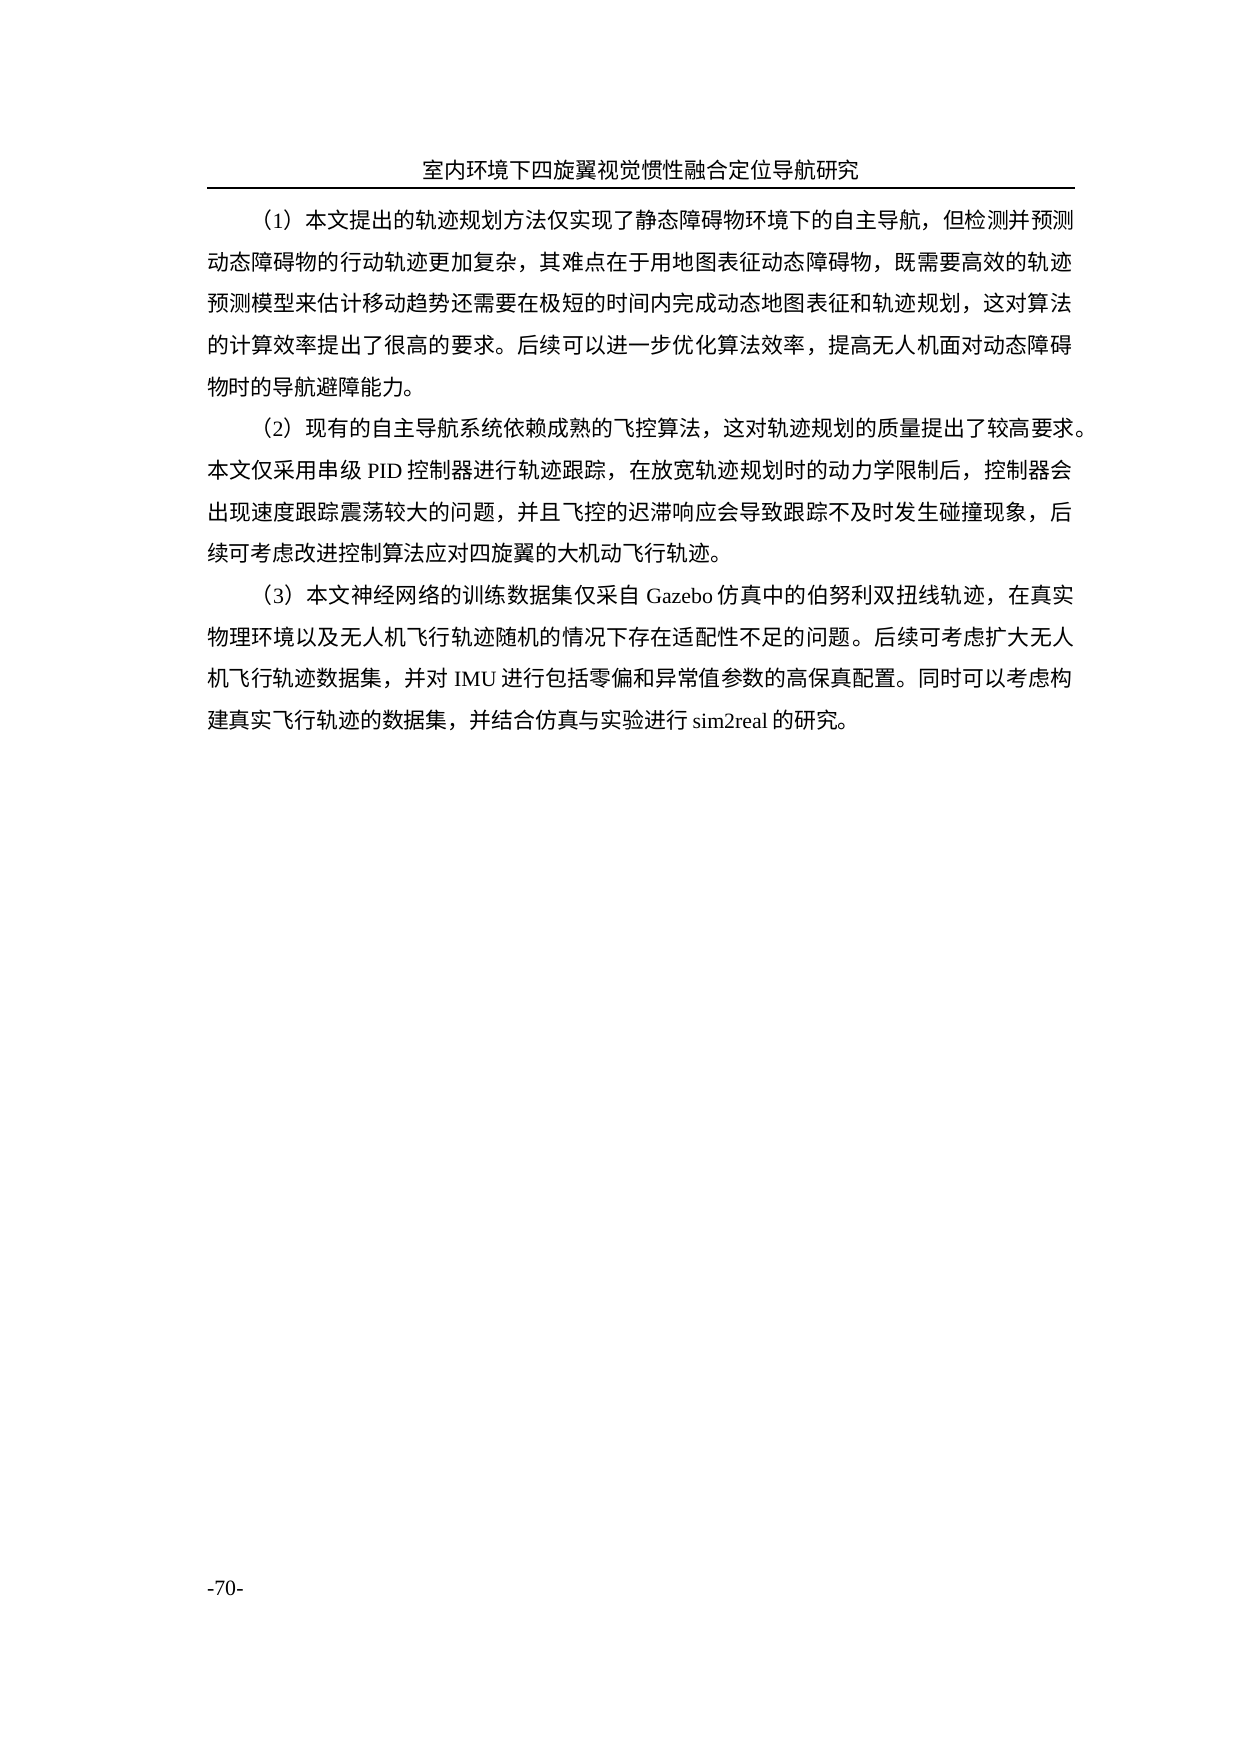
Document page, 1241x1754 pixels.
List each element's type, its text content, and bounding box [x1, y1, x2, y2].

text （3）本文神经网络的训练数据集仅采自Gazebo仿真中的伯努利双扭线轨迹，在真实物理环境以及无人机飞行轨迹随机的情况下存在适配性不足的问题。后续可考虑扩大无人机飞行轨迹数据集，并对IMU进行包括零偏和异常值参数的高保真配置。同时可以考虑构建真实飞行轨迹的数据集，并结合仿真与实验进行sim2real的研究。 [207, 570, 1075, 737]
text （2）现有的自主导航系统依赖成熟的飞控算法，这对轨迹规划的质量提出了较高要求。本文仅采用串级PID控制器进行轨迹跟踪，在放宽轨迹规划时的动力学限制后，控制器会出现速度跟踪震荡较大的问题，并且飞控的迟滞响应会导致跟踪不及时发生碰撞现象，后续可考虑改进控制算法应对四旋翼的大机动飞行轨迹。 [207, 403, 1075, 570]
text （1）本文提出的轨迹规划方法仅实现了静态障碍物环境下的自主导航，但检测并预测动态障碍物的行动轨迹更加复杂，其难点在于用地图表征动态障碍物，既需要高效的轨迹预测模型来估计移动趋势还需要在极短的时间内完成动态地图表征和轨迹规划，这对算法的计算效率提出了很高的要求。后续可以进一步优化算法效率，提高无人机面对动态障碍物时的导航避障能力。 [207, 195, 1075, 403]
